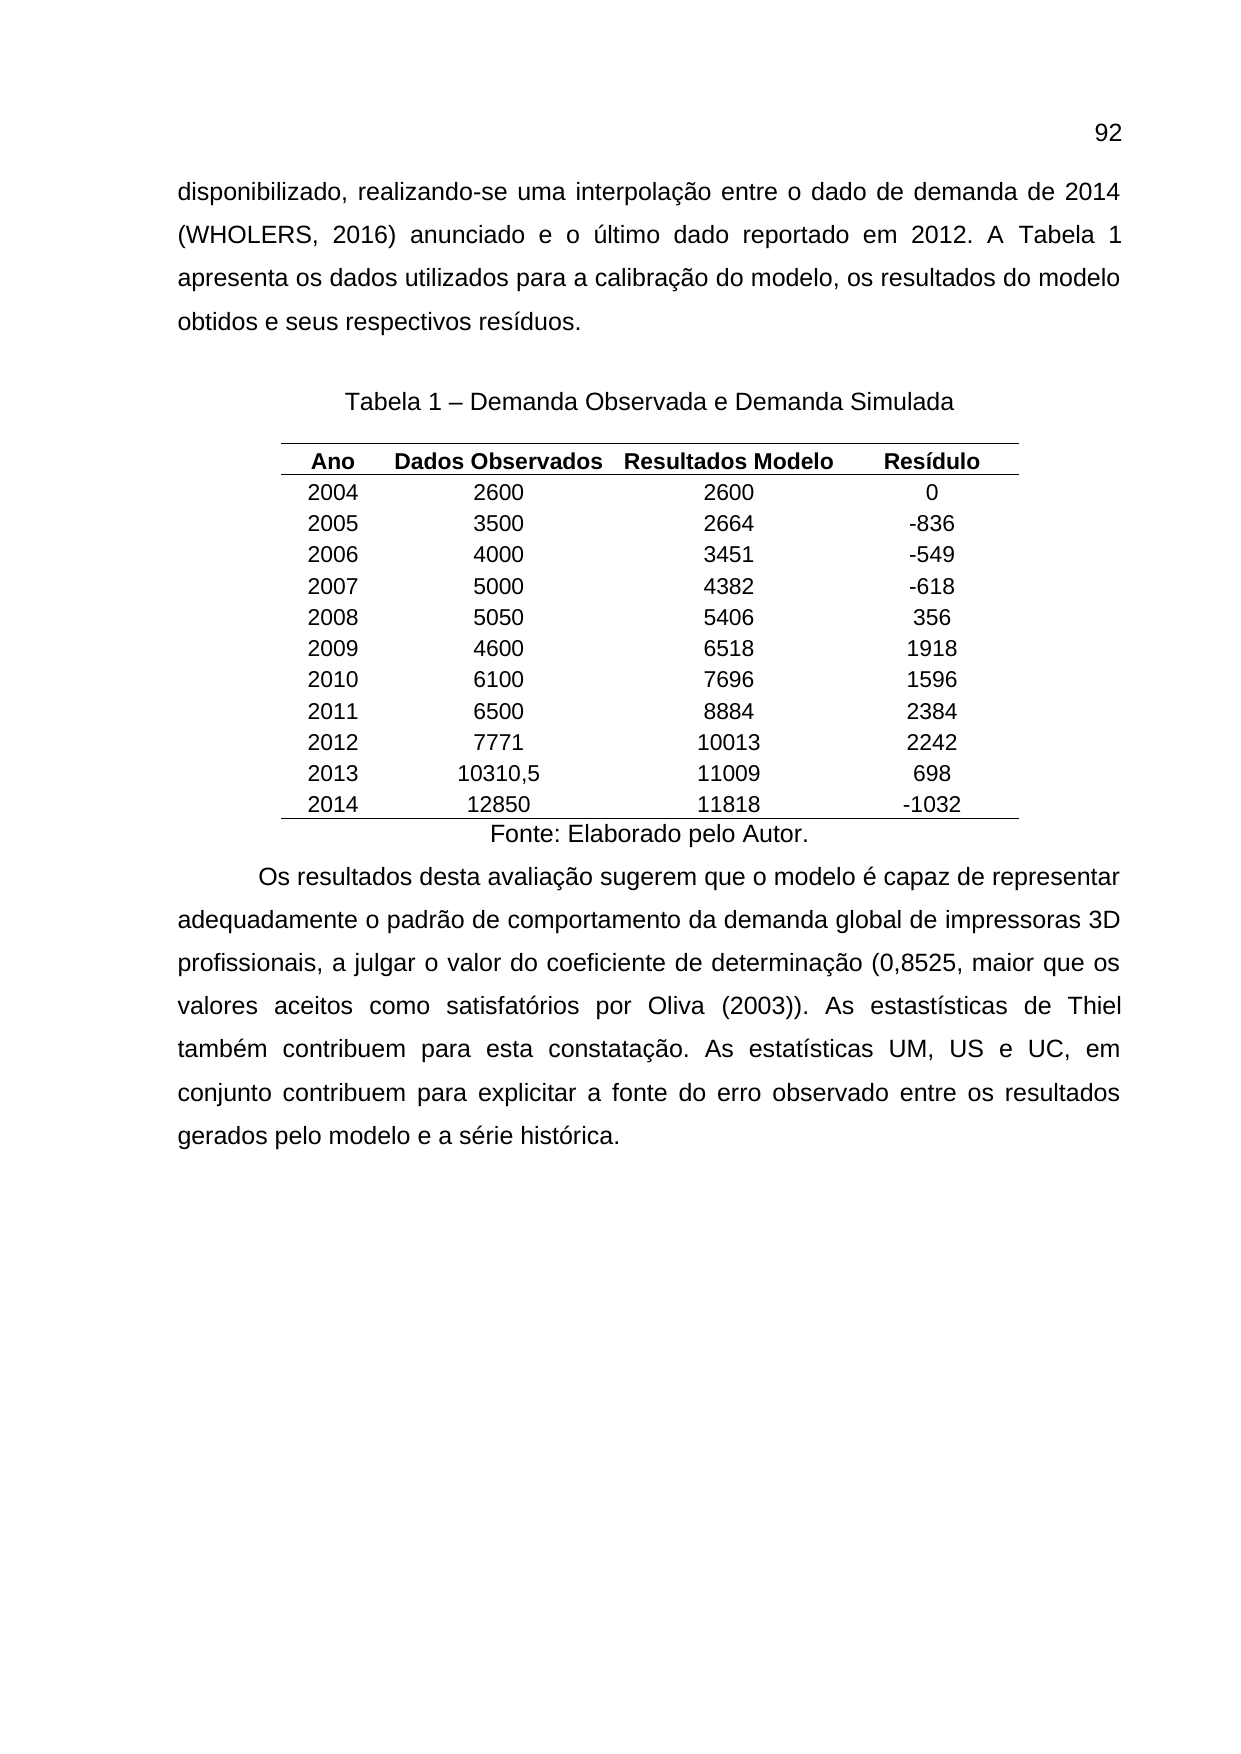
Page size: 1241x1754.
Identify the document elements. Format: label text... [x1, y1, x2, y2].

table_cell 6500 [385, 693, 612, 724]
table_cell -836 [845, 505, 1018, 537]
table_cell 4000 [385, 537, 612, 568]
table_cell 5000 [385, 568, 612, 599]
table_cell 2014 [281, 787, 385, 818]
table_cell 2005 [281, 505, 385, 537]
table_cell 2009 [281, 630, 385, 662]
table_cell 3500 [385, 505, 612, 537]
table_cell 698 [845, 755, 1018, 787]
table_cell 2010 [281, 662, 385, 693]
table_header Dados Observados [385, 444, 612, 474]
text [177, 177, 1122, 335]
table_cell 2011 [281, 693, 385, 724]
table_cell 7771 [385, 724, 612, 755]
text Os resultados desta avaliação sugerem que o modelo é capaz de representar adequadamente o padrão de comportamento da demanda global de impressoras 3D profissionais, a julgar o valor do coeficiente de determinação (0,8525, maior que os valores aceitos como satisfatórios por Oliva (2003)). As estastísticas de Thiel também contribuem para esta constatação. As estatísticas UM, US e UC, em conjunto contribuem para explicitar a fonte do erro observado entre os resultados gerados pelo modelo e a série histórica. [177, 862, 1122, 1149]
table_cell 2384 [845, 693, 1018, 724]
table_cell 11009 [612, 755, 845, 787]
table_cell -549 [845, 537, 1018, 568]
table_cell 5050 [385, 599, 612, 630]
table_cell 6518 [612, 630, 845, 662]
table_cell -618 [845, 568, 1018, 599]
table_cell 12850 [385, 787, 612, 818]
table_cell 2004 [281, 475, 385, 505]
table_cell 2006 [281, 537, 385, 568]
table_cell 1596 [845, 662, 1018, 693]
table_cell 2008 [281, 599, 385, 630]
table_cell 2007 [281, 568, 385, 599]
table_cell 10013 [612, 724, 845, 755]
table_cell 10310,5 [385, 755, 612, 787]
table_header Resultados Modelo [612, 444, 845, 474]
table_cell -1032 [845, 787, 1018, 818]
text Fonte: Elaborado pelo Autor. [177, 819, 1122, 848]
table_cell 7696 [612, 662, 845, 693]
table_header Resídulo [845, 444, 1018, 474]
table_cell 4382 [612, 568, 845, 599]
table_cell 2013 [281, 755, 385, 787]
table_cell 3451 [612, 537, 845, 568]
table_cell 1918 [845, 630, 1018, 662]
table_header Ano [281, 444, 385, 474]
table_cell 4600 [385, 630, 612, 662]
table_cell 5406 [612, 599, 845, 630]
table_cell 2600 [385, 475, 612, 505]
table_cell 6100 [385, 662, 612, 693]
table_cell 2600 [612, 475, 845, 505]
table_cell 0 [845, 475, 1018, 505]
table_cell 2664 [612, 505, 845, 537]
table_cell 2012 [281, 724, 385, 755]
table_cell 356 [845, 599, 1018, 630]
table_cell 11818 [612, 787, 845, 818]
text Tabela 1 – Demanda Observada e Demanda Simulada [177, 387, 1122, 416]
table_cell 8884 [612, 693, 845, 724]
table_cell 2242 [845, 724, 1018, 755]
